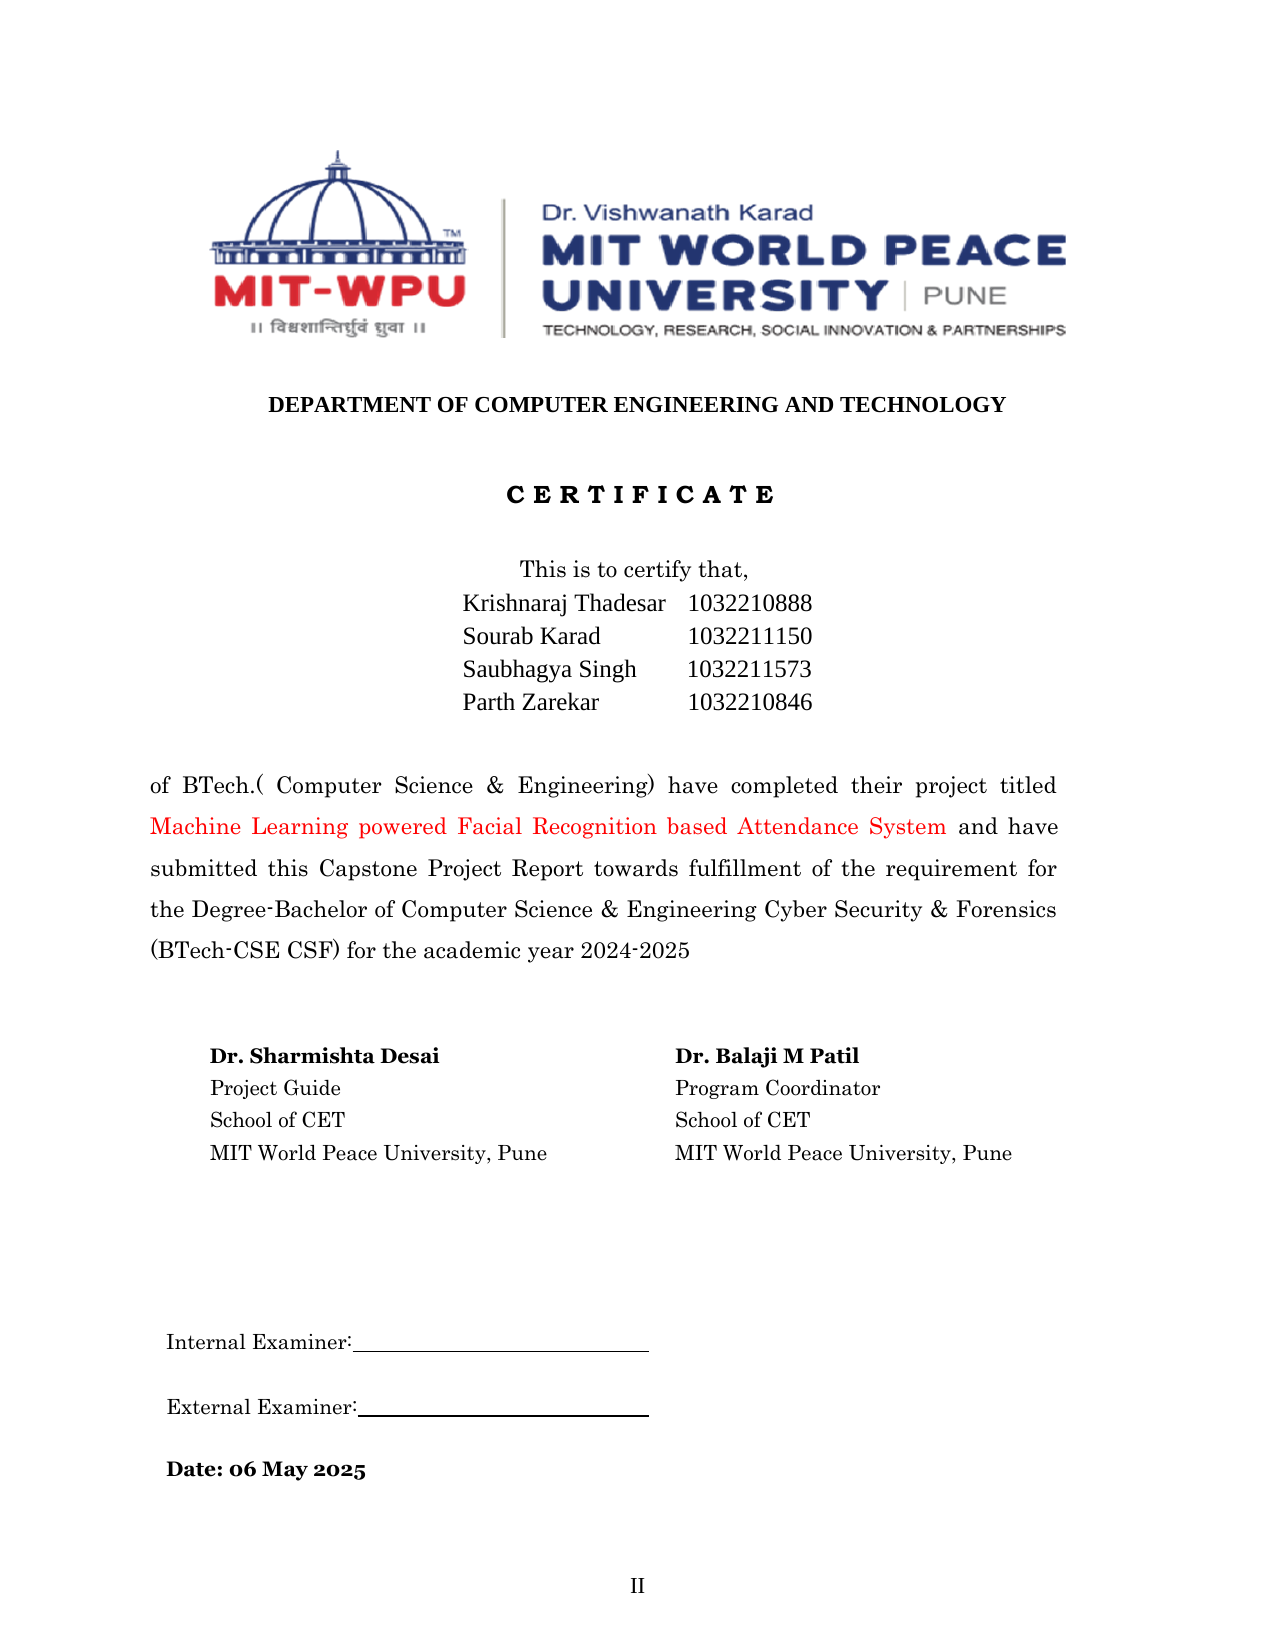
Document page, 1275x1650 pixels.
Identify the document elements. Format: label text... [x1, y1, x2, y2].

text C E R T I F I C A T E [221, 480, 1058, 509]
text External Examiner: [166, 1393, 660, 1419]
text DEPARTMENT OF COMPUTER ENGINEERING AND TECHNOLOGY [150, 391, 1125, 418]
text Sourab Karad 1032211150 [375, 621, 1125, 650]
text MIT World Peace University, Pune MIT World Peace University, Pune [210, 1140, 1050, 1165]
text Saubhagya Singh 1032211573 [150, 654, 1125, 683]
text This is to certify that, [519, 555, 791, 582]
picture [209, 150, 1066, 338]
text of BTech.( Computer Science & Engineering) have completed their project titled Machine Learning powered Facial Recognition based Attendance System and have submitted this Capstone Project Report towards fulfillment of the requirement for the Degree-Bachelor of Computer Science & Engineering Cyber Security & Forensics (BTech-CSE CSF) for the academic year 2024-2025 [150, 771, 1058, 964]
text Date: 06 May 2025 [166, 1458, 660, 1481]
text Krishnaraj Thadesar 1032210888 [150, 588, 1125, 617]
text Parth Zarekar 1032210846 [150, 687, 1125, 716]
text Dr. Sharmishta Desai Dr. Balaji M Patil [209, 1044, 1125, 1068]
text School of CET School of CET [210, 1107, 1050, 1132]
text Project Guide Program Coordinator [210, 1075, 1125, 1100]
text Internal Examiner: [166, 1329, 660, 1354]
